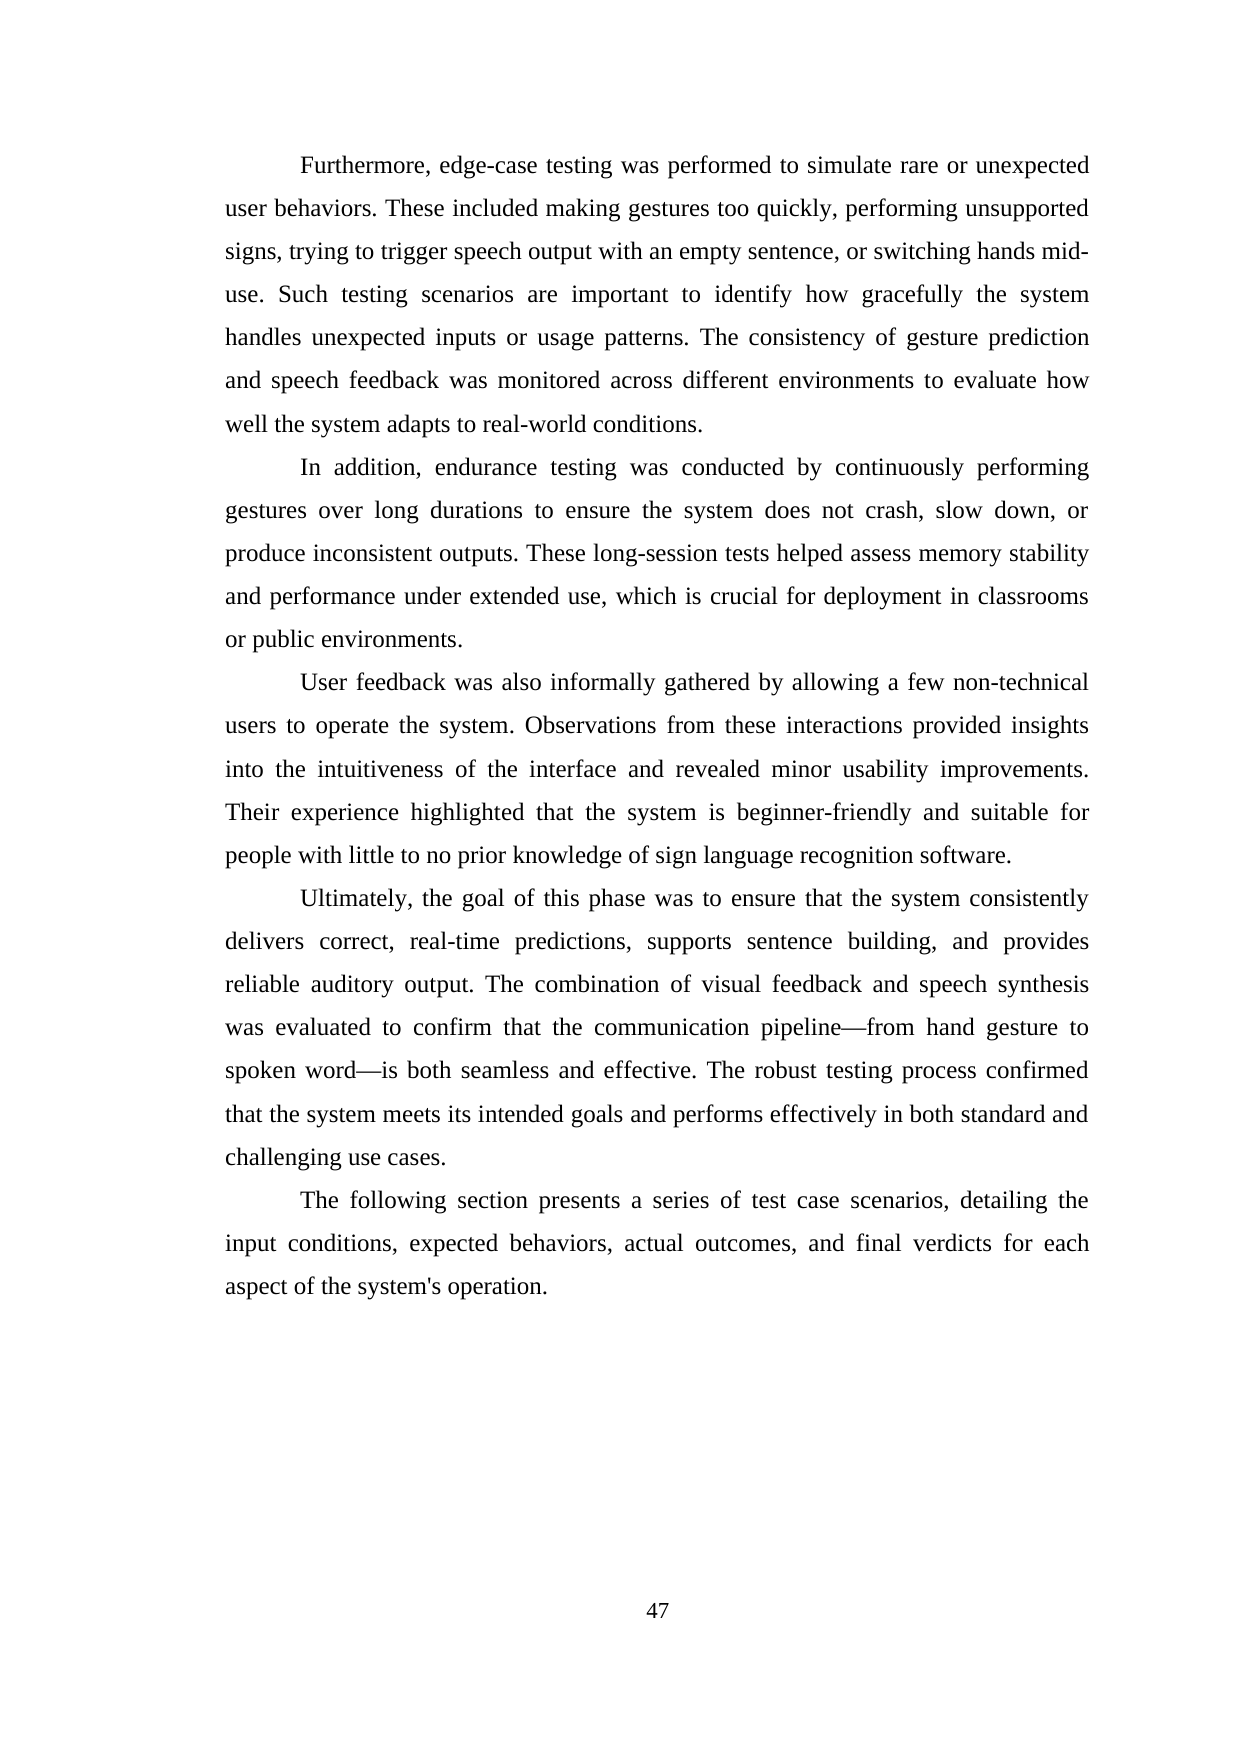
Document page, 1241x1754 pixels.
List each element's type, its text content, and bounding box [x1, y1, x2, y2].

text In addition, endurance testing was conducted by continuously performing gestures over long durations to ensure the system does not crash, slow down, or produce inconsistent outputs. These long-session tests helped assess memory stability and performance under extended use, which is crucial for deployment in classrooms or public environments. [225, 452, 1090, 653]
text User feedback was also informally gathered by allowing a few non-technical users to operate the system. Observations from these interactions provided insights into the intuitiveness of the interface and revealed minor usability improvements. Their experience highlighted that the system is beginner-friendly and suitable for people with little to no prior knowledge of sign language recognition software. [225, 667, 1090, 869]
text Furthermore, edge-case testing was performed to simulate rare or unexpected user behaviors. These included making gestures too quickly, performing unsupported signs, trying to trigger speech output with an empty sentence, or switching hands mid-use. Such testing scenarios are important to identify how gracefully the system handles unexpected inputs or usage patterns. The consistency of gesture prediction and speech feedback was monitored across different environments to evaluate how well the system adapts to real-world conditions. [225, 150, 1090, 437]
text The following section presents a series of test case scenarios, detailing the input conditions, expected behaviors, actual outcomes, and final verdicts for each aspect of the system's operation. [225, 1185, 1090, 1300]
text Ultimately, the goal of this phase was to ensure that the system consistently delivers correct, real-time predictions, supports sentence building, and provides reliable auditory output. The combination of visual feedback and speech synthesis was evaluated to confirm that the communication pipeline—from hand gesture to spoken word—is both seamless and effective. The robust testing process confirmed that the system meets its intended goals and performs effectively in both standard and challenging use cases. [225, 883, 1090, 1171]
